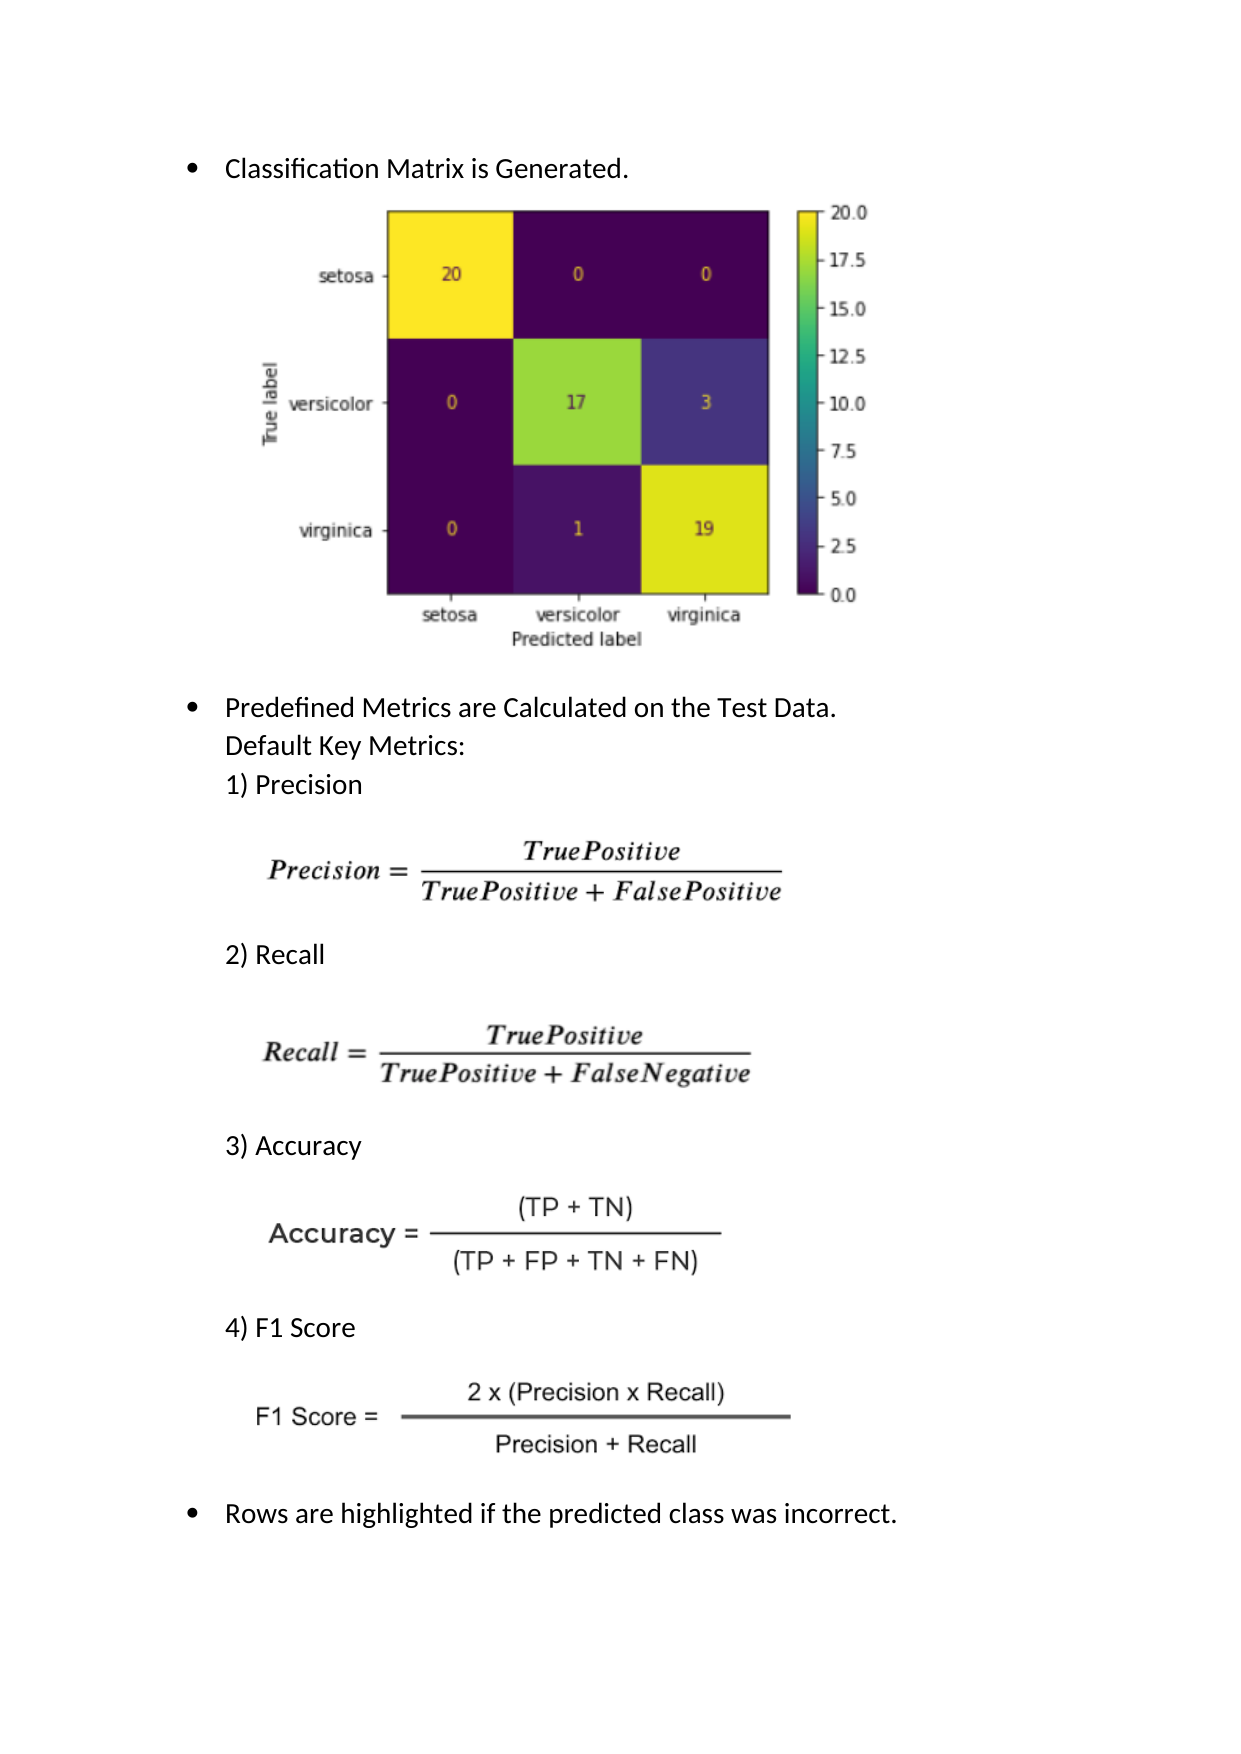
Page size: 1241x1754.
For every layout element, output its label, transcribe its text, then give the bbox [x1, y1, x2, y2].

list Predefined Metrics are Calculated on the Test Data. Default Key Metrics: 1) Precision 2) Recall 3) Accuracy 4) F1 Score [187, 689, 1090, 1493]
list Rows are highlighted if the predicted class was incorrect. [187, 1495, 1090, 1531]
list Classification Matrix is Generated. [187, 150, 1090, 687]
